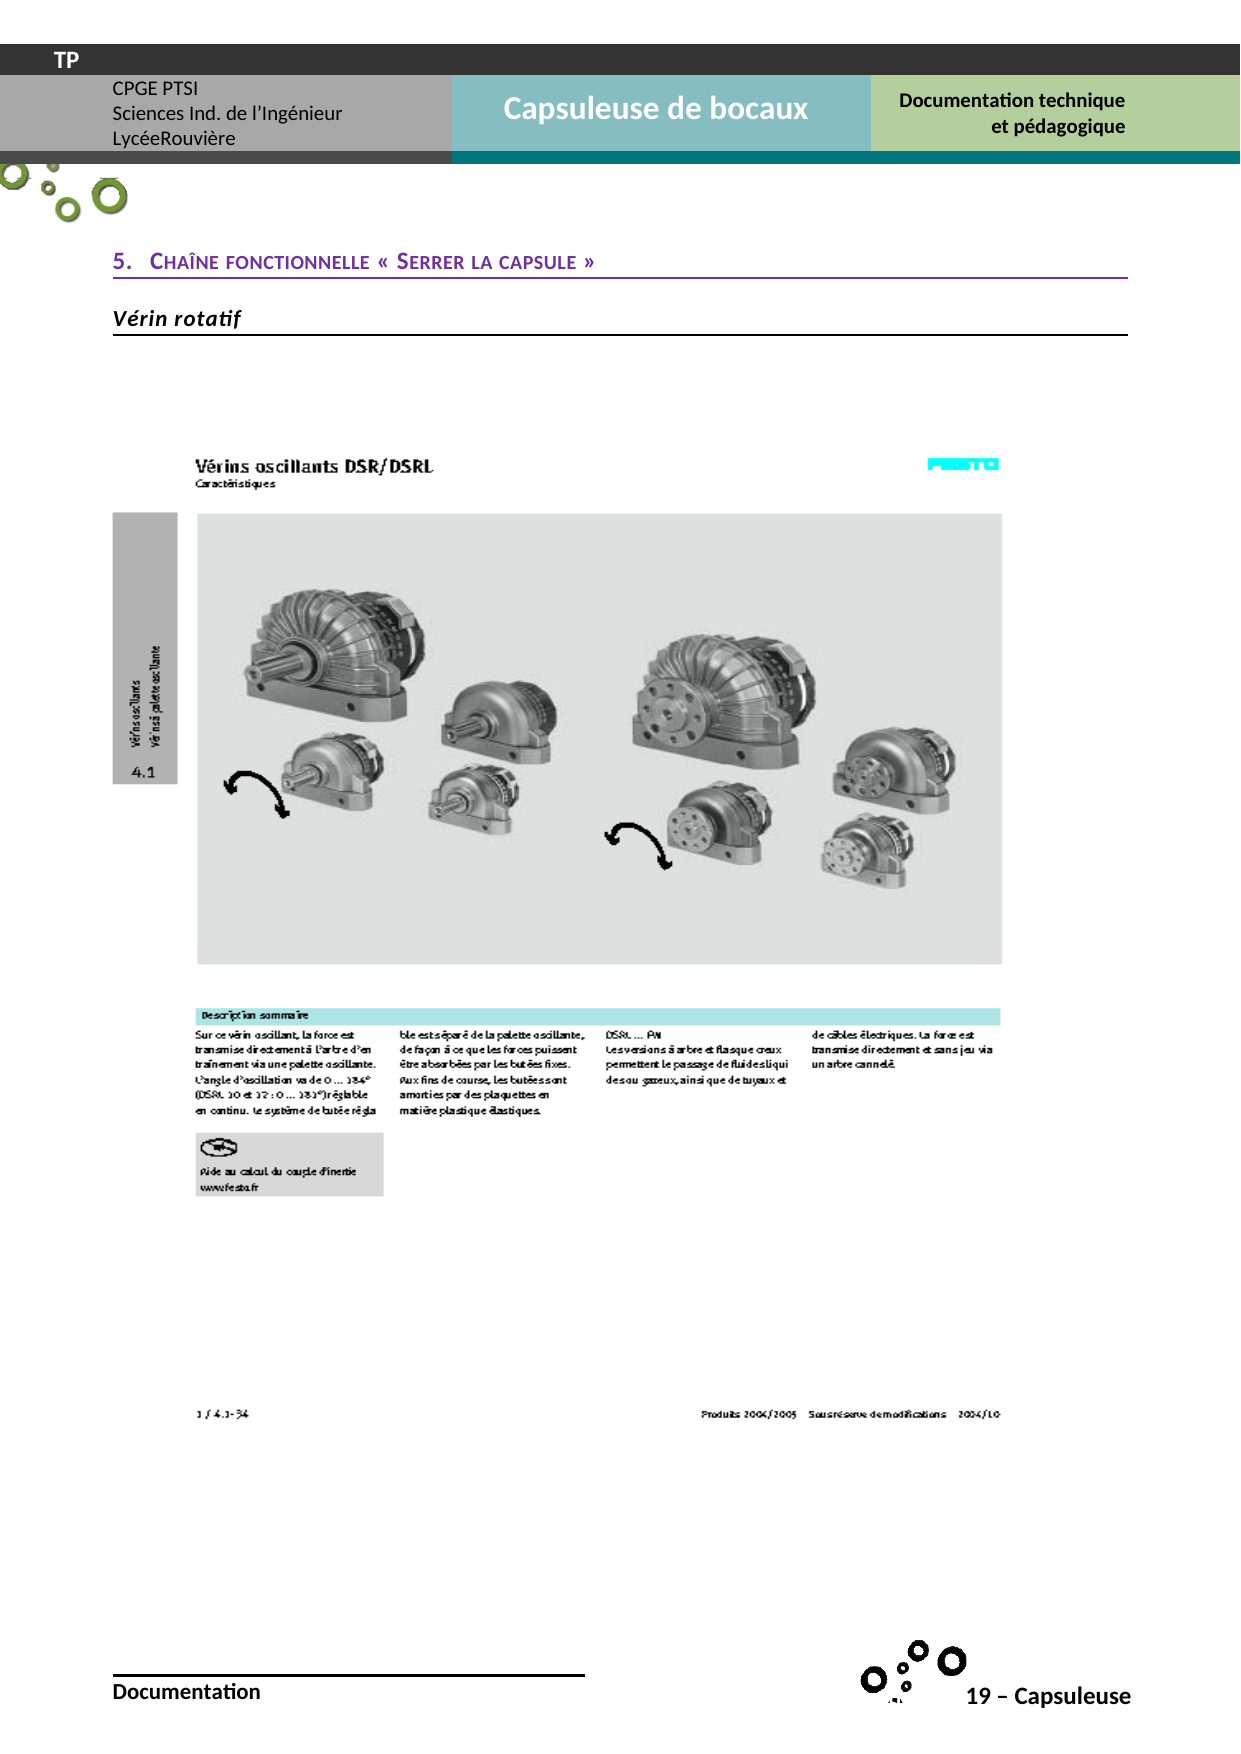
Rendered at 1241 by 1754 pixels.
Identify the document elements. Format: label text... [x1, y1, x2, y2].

picture [112, 335, 1093, 1451]
picture [860, 1640, 967, 1703]
subtitle Vérin rotatif [112, 304, 1128, 335]
picture [0, 164, 128, 224]
subtitle Chaîne fonctionnelle « Serrer la capsule » [112, 245, 1128, 279]
